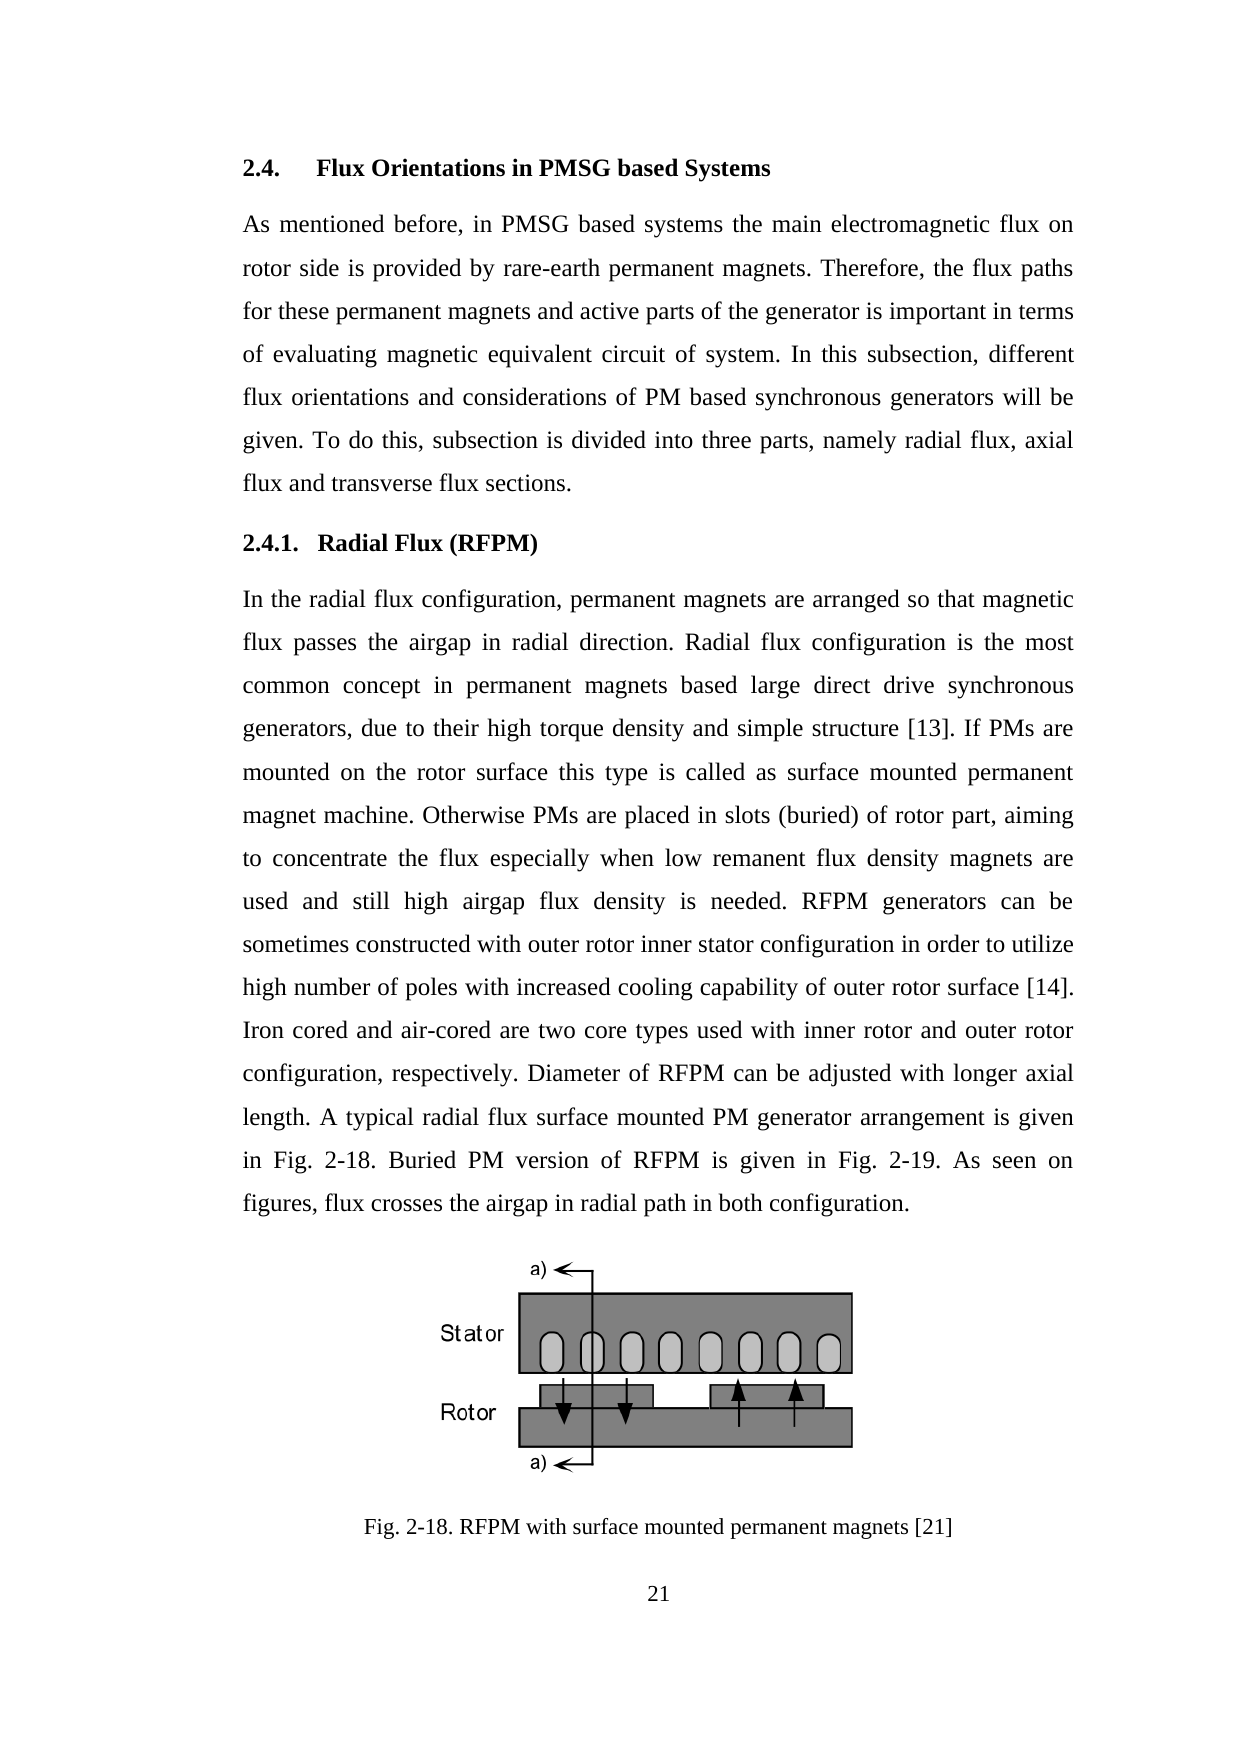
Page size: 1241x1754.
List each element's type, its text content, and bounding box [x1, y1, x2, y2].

text Fig. 2-18. RFPM with surface mounted permanent magnets [21] [242, 1513, 1075, 1540]
subtitle Flux Orientations in PMSG based Systems [242, 153, 1075, 182]
text In the radial flux configuration, permanent magnets are arranged so that magnetic flux passes the airgap in radial direction. Radial flux configuration is the most common concept in permanent magnets based large direct drive synchronous generators, due to their high torque density and simple structure [13]. If PMs are mounted on the rotor surface this type is called as surface mounted permanent magnet machine. Otherwise PMs are placed in slots (buried) of rotor part, aiming to concentrate the flux especially when low remanent flux density magnets are used and still high airgap flux density is needed. RFPM generators can be sometimes constructed with outer rotor inner stator configuration in order to utilize high number of poles with increased cooling capability of outer rotor surface [14]. Iron cored and air-cored are two core types used with inner rotor and outer rotor configuration, respectively. Diameter of RFPM can be adjusted with longer axial length. A typical radial flux surface mounted PM generator arrangement is given in Fig. 2-18. Buried PM version of RFPM is given in Fig. 2-19. As seen on figures, flux crosses the airgap in radial path in both configuration. [242, 584, 1075, 1217]
subtitle Radial Flux (RFPM) [242, 528, 1075, 557]
text As mentioned before, in PMSG based systems the main electromagnetic flux on rotor side is provided by rare-earth permanent magnets. Therefore, the flux paths for these permanent magnets and active parts of the generator is important in terms of evaluating magnetic equivalent circuit of system. In this subsection, different flux orientations and considerations of PM based synchronous generators will be given. To do this, subsection is divided into three parts, namely radial flux, axial flux and transverse flux sections. [242, 209, 1075, 497]
picture [430, 1247, 887, 1483]
